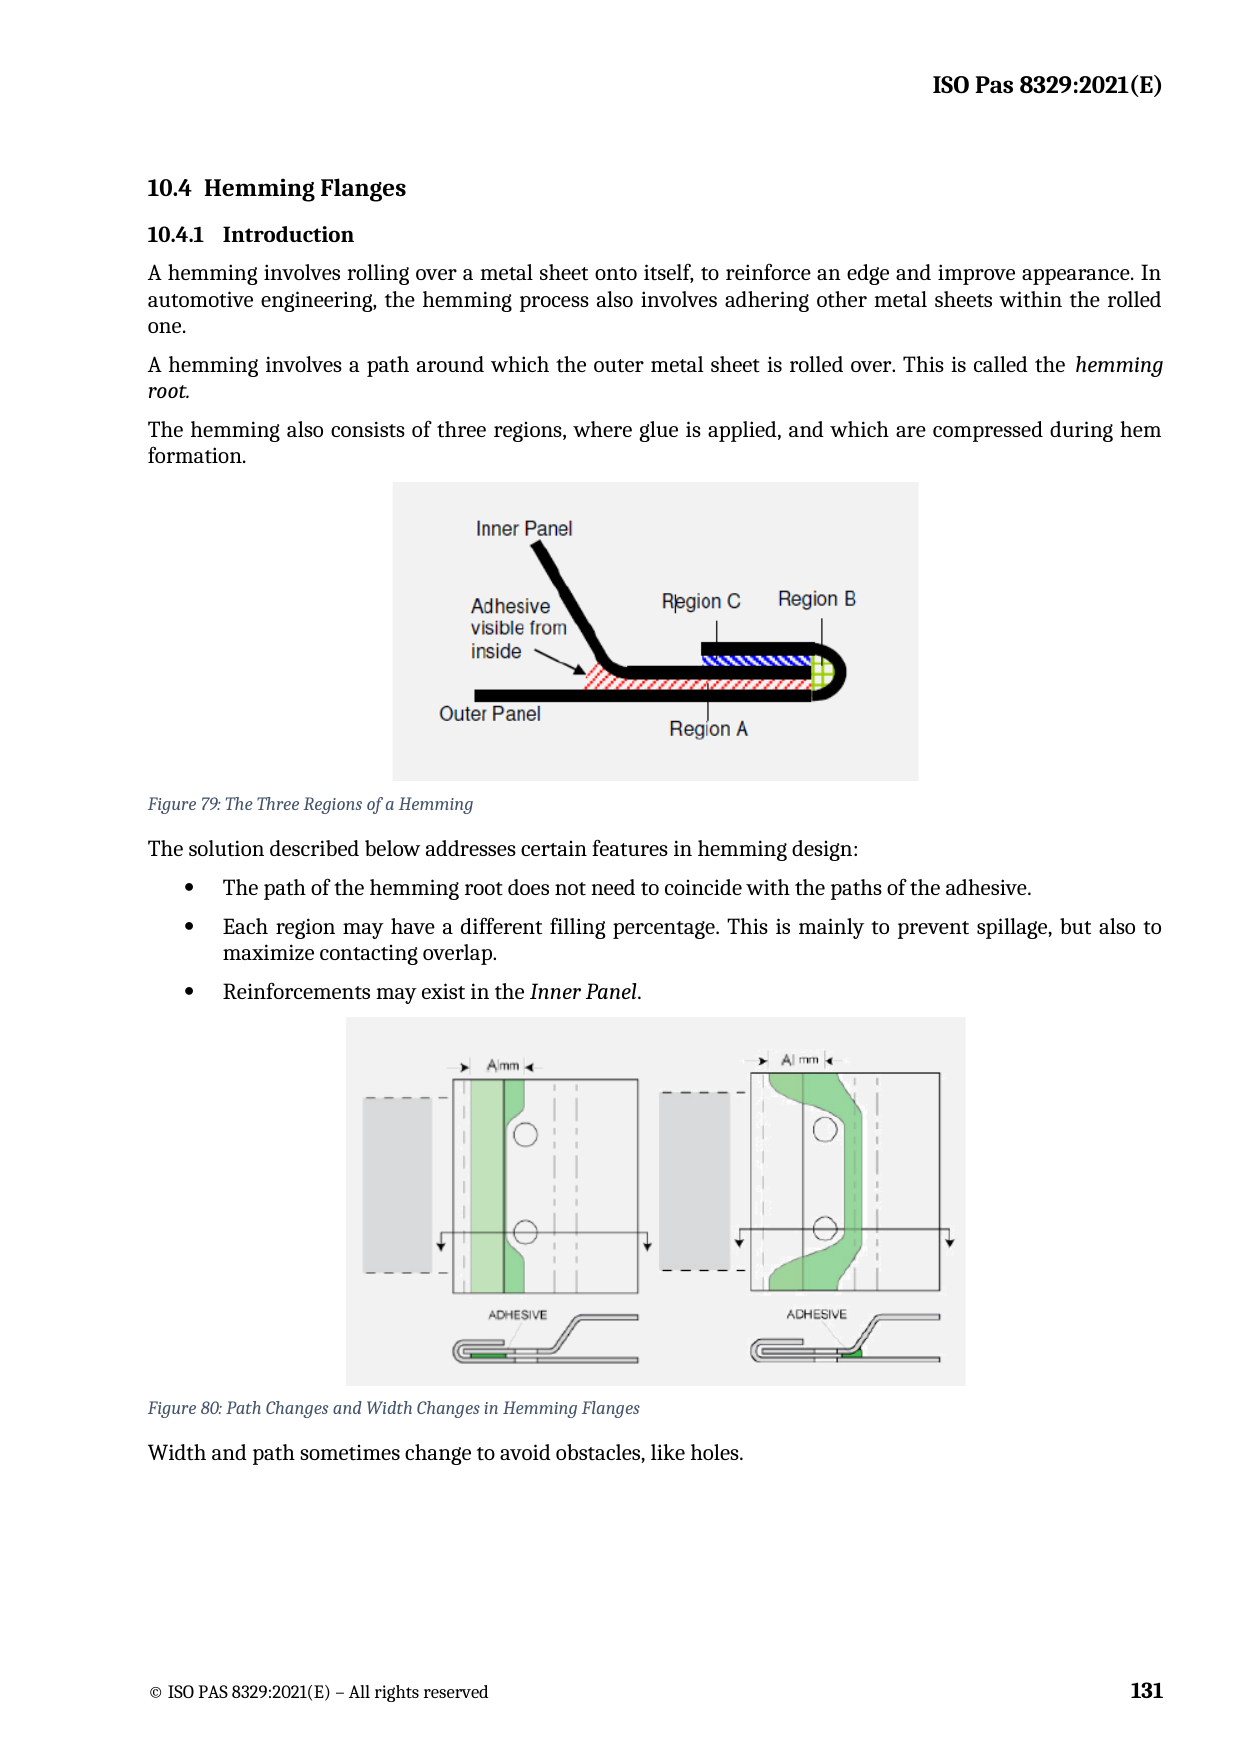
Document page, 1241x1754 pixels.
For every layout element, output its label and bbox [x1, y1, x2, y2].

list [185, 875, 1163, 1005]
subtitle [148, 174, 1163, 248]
picture [392, 482, 919, 781]
picture [345, 1017, 966, 1386]
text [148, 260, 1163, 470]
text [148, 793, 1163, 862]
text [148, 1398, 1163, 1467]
